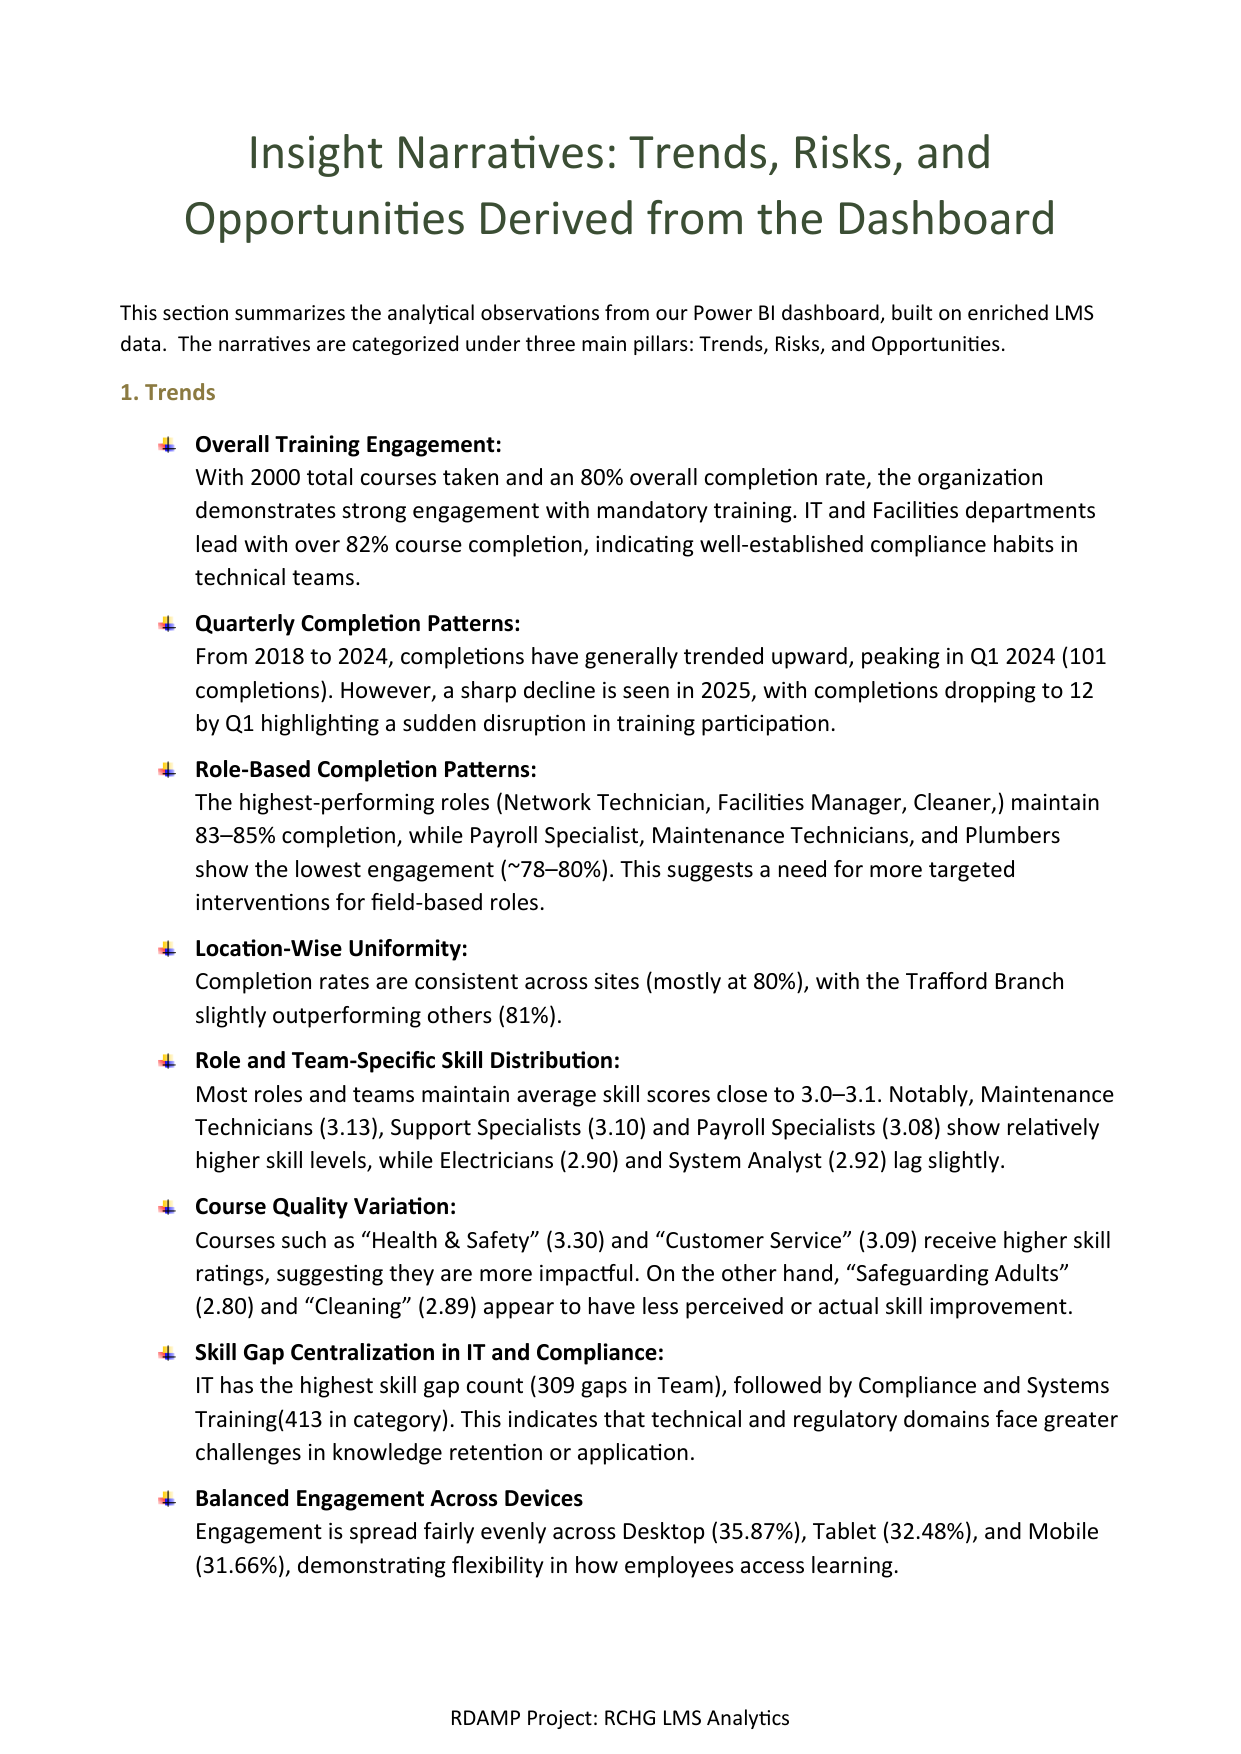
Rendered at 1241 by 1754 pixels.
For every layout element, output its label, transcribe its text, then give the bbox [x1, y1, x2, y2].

list Quarterly Completion Patterns: From 2018 to 2024, completions have generally trended upward, peaking in Q1 2024 (101 completions). However, a sharp decline is seen in 2025, with completions dropping to 12 by Q1 highlighting a sudden disruption in training participation. [157, 604, 1120, 738]
text 1. Trends [120, 376, 1120, 406]
list Balanced Engagement Across Devices Engagement is spread fairly evenly across Desktop (35.87%), Tablet (32.48%), and Mobile (31.66%), demonstrating flexibility in how employees access learning. [157, 1479, 1120, 1579]
list Role and Team-Specific Skill Distribution: Most roles and teams maintain average skill scores close to 3.0–3.1. Notably, Maintenance Technicians (3.13), Support Specialists (3.10) and Payroll Specialists (3.08) show relatively higher skill levels, while Electricians (2.90) and System Analyst (2.92) lag slightly. [157, 1042, 1120, 1175]
text This section summarizes the analytical observations from our Power BI dashboard, built on enriched LMS data. The narratives are categorized under three main pillars: Trends, Risks, and Opportunities. [120, 298, 1120, 357]
picture [158, 1198, 176, 1215]
picture [158, 1344, 176, 1361]
picture [158, 939, 176, 957]
list Overall Training Engagement: With 2000 total courses taken and an 80% overall completion rate, the organization demonstrates strong engagement with mandatory training. IT and Facilities departments lead with over 82% course completion, indicating well-established compliance habits in technical teams. [157, 425, 1120, 592]
list Course Quality Variation: Courses such as “Health & Safety” (3.30) and “Customer Service” (3.09) receive higher skill ratings, suggesting they are more impactful. On the other hand, “Safeguarding Adults” (2.80) and “Cleaning” (2.89) appear to have less perceived or actual skill improvement. [157, 1188, 1120, 1321]
list Role-Based Completion Patterns: The highest-performing roles (Network Technician, Facilities Manager, Cleaner,) maintain 83–85% completion, while Payroll Specialist, Maintenance Technicians, and Plumbers show the lowest engagement (~78–80%). This suggests a need for more targeted interventions for field-based roles. [157, 750, 1120, 917]
picture [158, 1052, 176, 1069]
picture [158, 1489, 176, 1507]
picture [158, 435, 176, 453]
list Location-Wise Uniformity: Completion rates are consistent across sites (mostly at 80%), with the Trafford Branch slightly outperforming others (81%). [157, 929, 1120, 1029]
list Skill Gap Centralization in IT and Compliance: IT has the highest skill gap count (309 gaps in Team), followed by Compliance and Systems Training(413 in category). This indicates that technical and regulatory domains face greater challenges in knowledge retention or application. [157, 1333, 1120, 1467]
picture [158, 614, 176, 632]
picture [158, 760, 176, 778]
subtitle Insight Narratives: Trends, Risks, and Opportunities Derived from the Dashboard [120, 120, 1120, 247]
